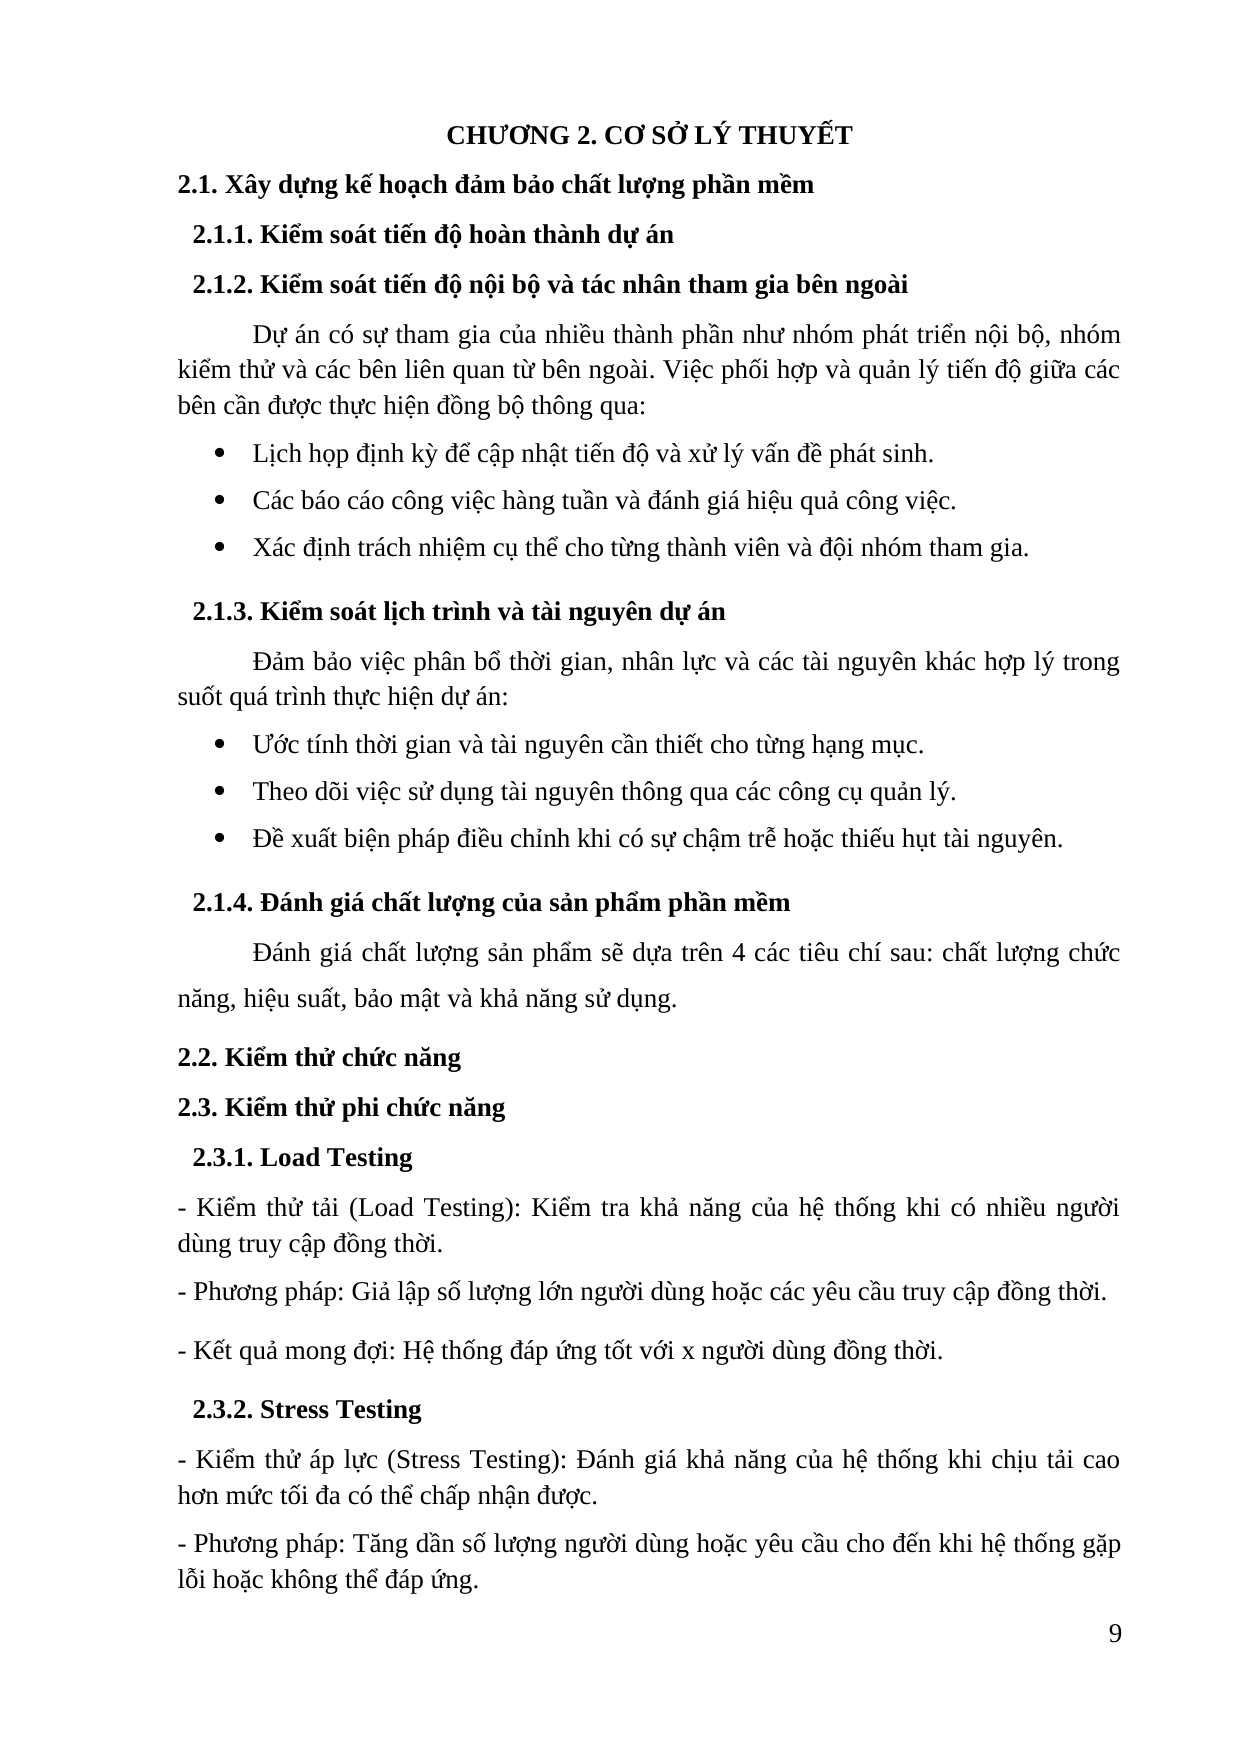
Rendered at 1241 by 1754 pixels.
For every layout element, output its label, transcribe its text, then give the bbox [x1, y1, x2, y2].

subtitle 2.1. Xây dựng kế hoạch đảm bảo chất lượng phần mềm [177, 168, 1122, 200]
subtitle 2.3.1. Load Testing [192, 1141, 1122, 1172]
subtitle 2.1.4. Đánh giá chất lượng của sản phẩm phần mềm [192, 886, 1122, 917]
text Đánh giá chất lượng sản phẩm sẽ dựa trên 4 các tiêu chí sau: chất lượng chức năng, hiệu suất, bảo mật và khả năng sử dụng. [177, 936, 1122, 1013]
subtitle 2.3. Kiểm thử phi chức năng [177, 1091, 1122, 1122]
text - Phương pháp: Giả lập số lượng lớn người dùng hoặc các yêu cầu truy cập đồng thời. [177, 1275, 1122, 1306]
subtitle 2.3.2. Stress Testing [192, 1393, 1122, 1424]
text - Kiểm thử áp lực (Stress Testing): Đánh giá khả năng của hệ thống khi chịu tải cao hơn mức tối đa có thể chấp nhận được. [177, 1443, 1122, 1510]
text Đảm bảo việc phân bổ thời gian, nhân lực và các tài nguyên khác hợp lý trong suốt quá trình thực hiện dự án: [177, 645, 1122, 712]
subtitle 2.1.2. Kiểm soát tiến độ nội bộ và tác nhân tham gia bên ngoài [192, 268, 1122, 299]
subtitle 2.1.1. Kiểm soát tiến độ hoàn thành dự án [192, 218, 1122, 249]
text - Kiểm thử tải (Load Testing): Kiểm tra khả năng của hệ thống khi có nhiều người dùng truy cập đồng thời. [177, 1191, 1122, 1258]
text - Kết quả mong đợi: Hệ thống đáp ứng tốt với x người dùng đồng thời. [177, 1334, 1122, 1365]
list Theo dõi việc sử dụng tài nguyên thông qua các công cụ quản lý. [215, 776, 1122, 807]
subtitle 2.2. Kiểm thử chức năng [177, 1042, 1122, 1073]
subtitle CHƯƠNG 2. CƠ SỞ LÝ THUYẾT [177, 119, 1122, 150]
list Các báo cáo công việc hàng tuần và đánh giá hiệu quả công việc. [215, 484, 1122, 516]
list Đề xuất biện pháp điều chỉnh khi có sự chậm trễ hoặc thiếu hụt tài nguyên. [215, 822, 1122, 854]
text Dự án có sự tham gia của nhiều thành phần như nhóm phát triển nội bộ, nhóm kiểm thử và các bên liên quan từ bên ngoài. Việc phối hợp và quản lý tiến độ giữa các bên cần được thực hiện đồng bộ thông qua: [177, 318, 1122, 421]
list Ước tính thời gian và tài nguyên cần thiết cho từng hạng mục. [215, 729, 1122, 760]
list Xác định trách nhiệm cụ thể cho từng thành viên và đội nhóm tham gia. [215, 531, 1122, 563]
list Lịch họp định kỳ để cập nhật tiến độ và xử lý vấn đề phát sinh. [215, 438, 1122, 469]
subtitle 2.1.3. Kiểm soát lịch trình và tài nguyên dự án [192, 595, 1122, 626]
text - Phương pháp: Tăng dần số lượng người dùng hoặc yêu cầu cho đến khi hệ thống gặp lỗi hoặc không thể đáp ứng. [177, 1527, 1122, 1594]
